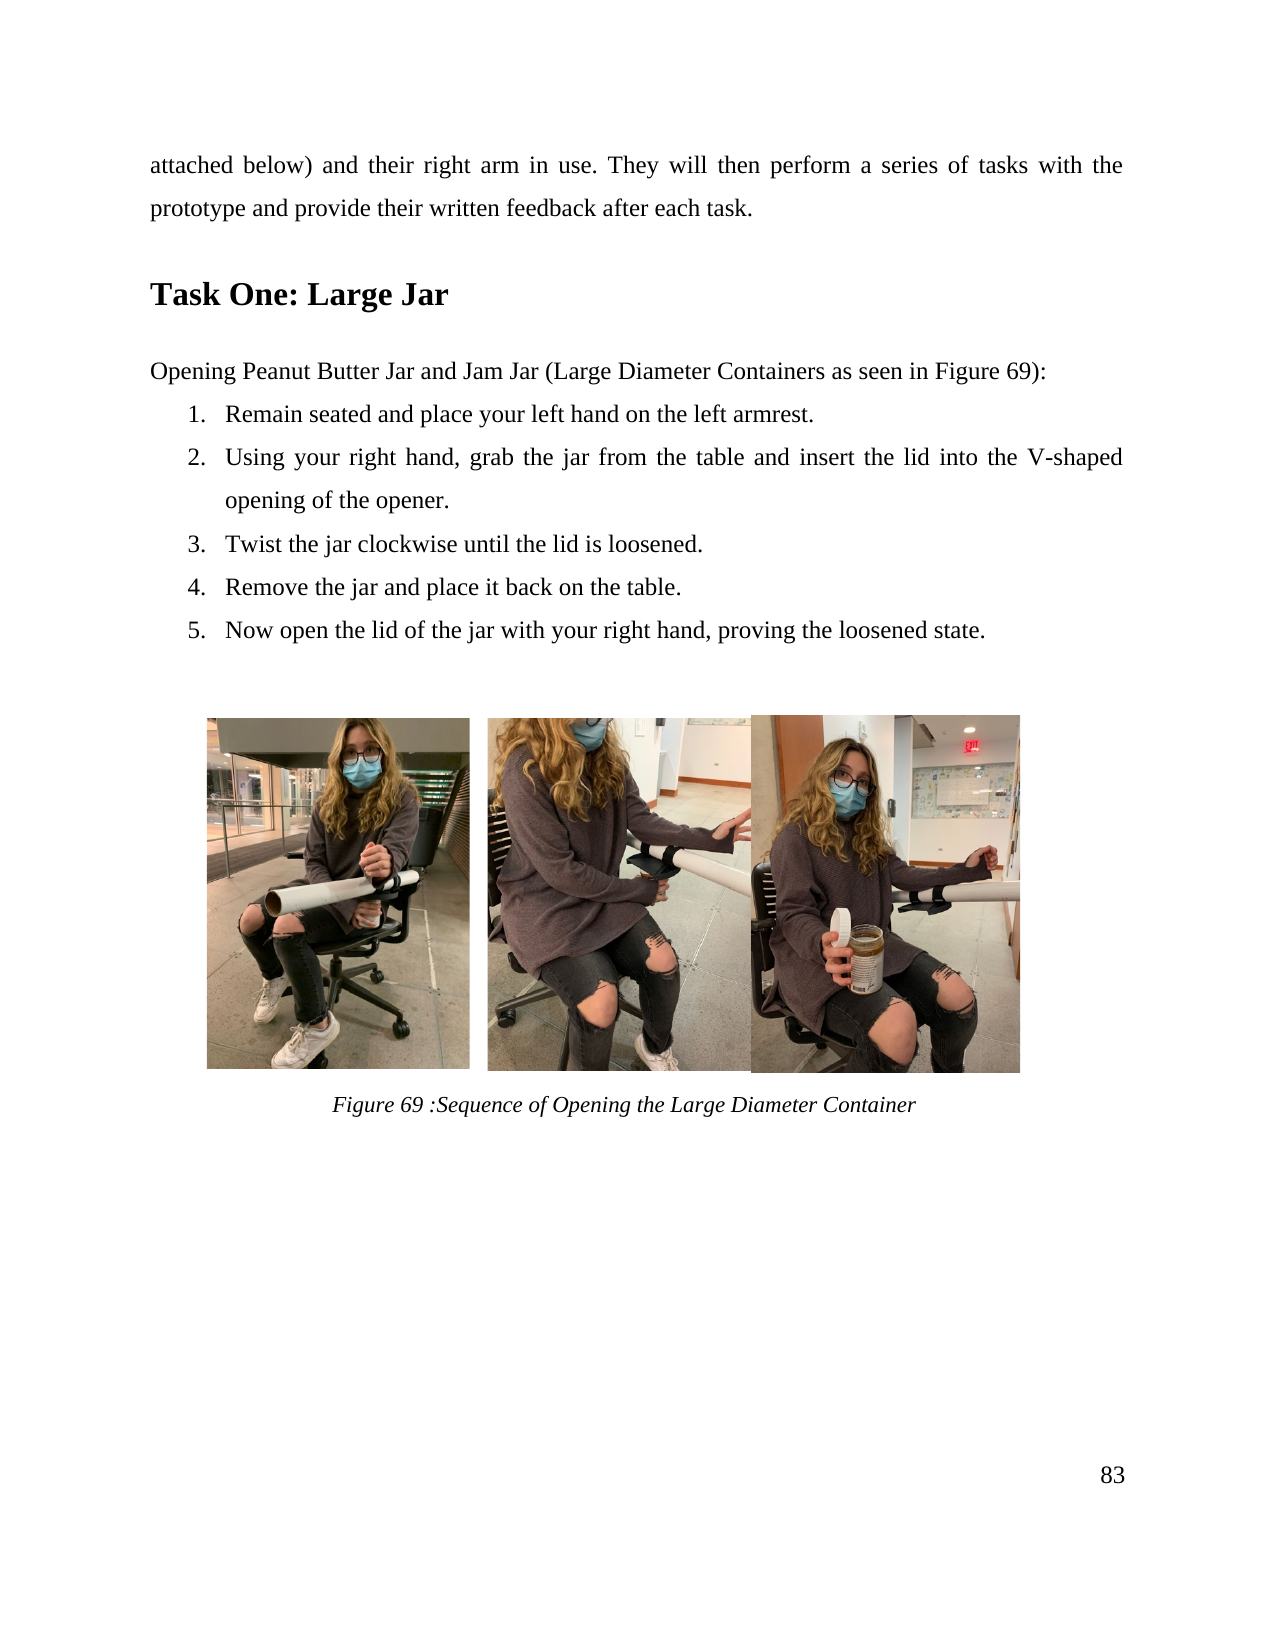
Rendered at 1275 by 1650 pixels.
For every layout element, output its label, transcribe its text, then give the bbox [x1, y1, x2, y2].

list Using your right hand, grab the jar from the table and insert the lid into the V-shaped opening of the opener. [187, 442, 1125, 514]
list Remain seated and place your left hand on the left armrest. [187, 399, 1125, 428]
subtitle Task One: Large Jar [150, 274, 1125, 312]
list Twist the jar clockwise until the lid is loosened. [187, 529, 1125, 557]
text Opening Peanut Butter Jar and Jam Jar (Large Diameter Containers as seen in Figure 69): [150, 356, 1125, 385]
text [150, 150, 1125, 222]
list Remove the jar and place it back on the table. [187, 572, 1125, 601]
list Now open the lid of the jar with your right hand, proving the loosened state. [187, 615, 1125, 644]
picture [206, 718, 470, 1069]
picture [487, 715, 1021, 1073]
